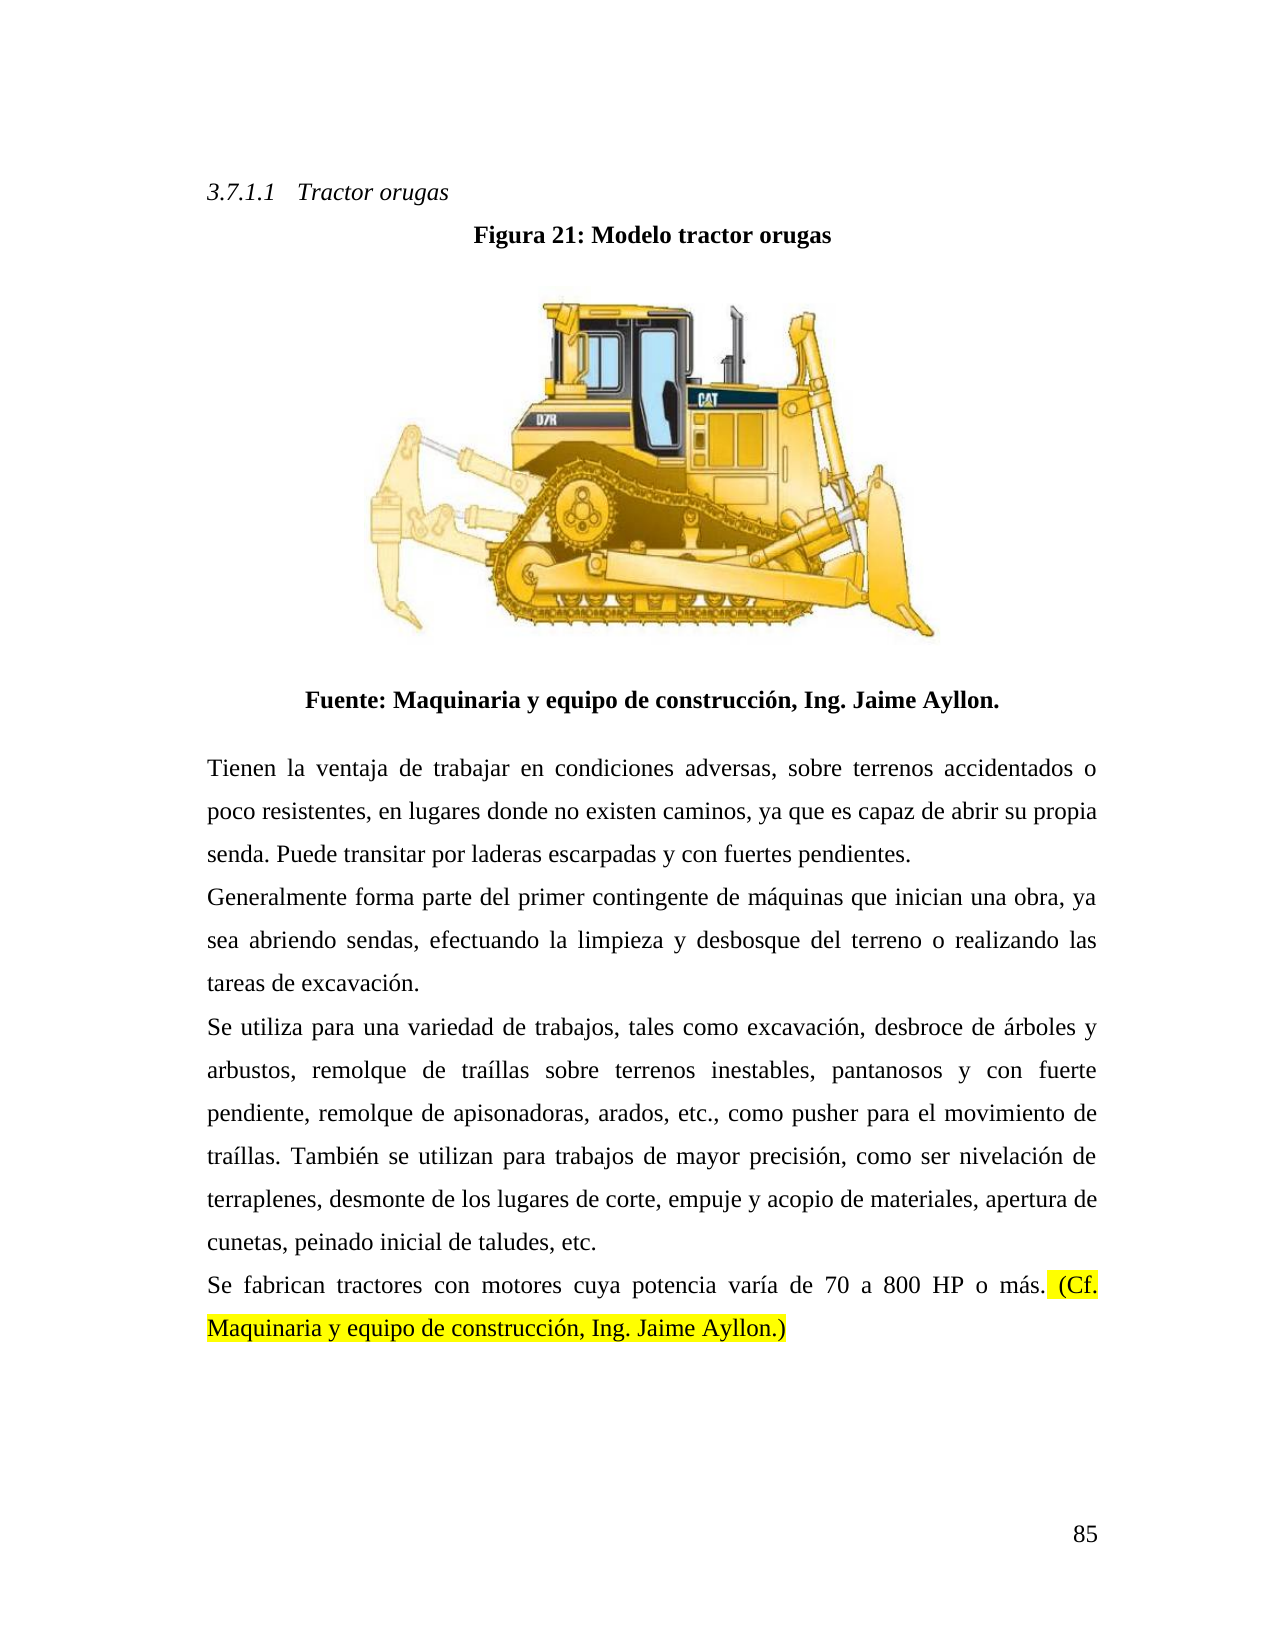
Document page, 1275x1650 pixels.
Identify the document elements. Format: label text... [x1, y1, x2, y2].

text Tienen la ventaja de trabajar en condiciones adversas, sobre terrenos accidentados o poco resistentes, en lugares donde no existen caminos, ya que es capaz de abrir su propia senda. Puede transitar por laderas escarpadas y con fuertes pendientes. [207, 753, 1098, 868]
text Se fabrican tractores con motores cuya potencia varía de 800 HP o más. (Cf. Maquinaria y equipo de construcción, Ing. Jaime Ayllon.) [207, 1270, 1098, 1342]
subtitle Tractor orugas [207, 177, 1098, 206]
picture [364, 286, 941, 646]
text Figura 21: Modelo tractor orugas [207, 220, 1098, 249]
text Fuente: Maquinaria y equipo de construcción, Ing. Jaime Ayllon. [207, 685, 1098, 713]
text Se utiliza para una variedad de trabajos, tales como excavación, desbroce de árboles y arbustos, remolque de traíllas sobre terrenos inestables, pantanosos y con fuerte pendiente, remolque de apisonadoras, arados, etc., como pusher para el movimiento de traíllas. También se utilizan para trabajos de mayor precisión, como ser nivelación de terraplenes, desmonte de los lugares de corte, empuje y acopio de materiales, apertura de cunetas, peinado inicial de taludes, etc. [207, 1012, 1098, 1256]
text Generalmente forma parte del primer contingente de máquinas que inician una obra, ya sea abriendo sendas, efectuando la limpieza y desbosque del terreno o realizando las tareas de excavación. [207, 882, 1098, 997]
